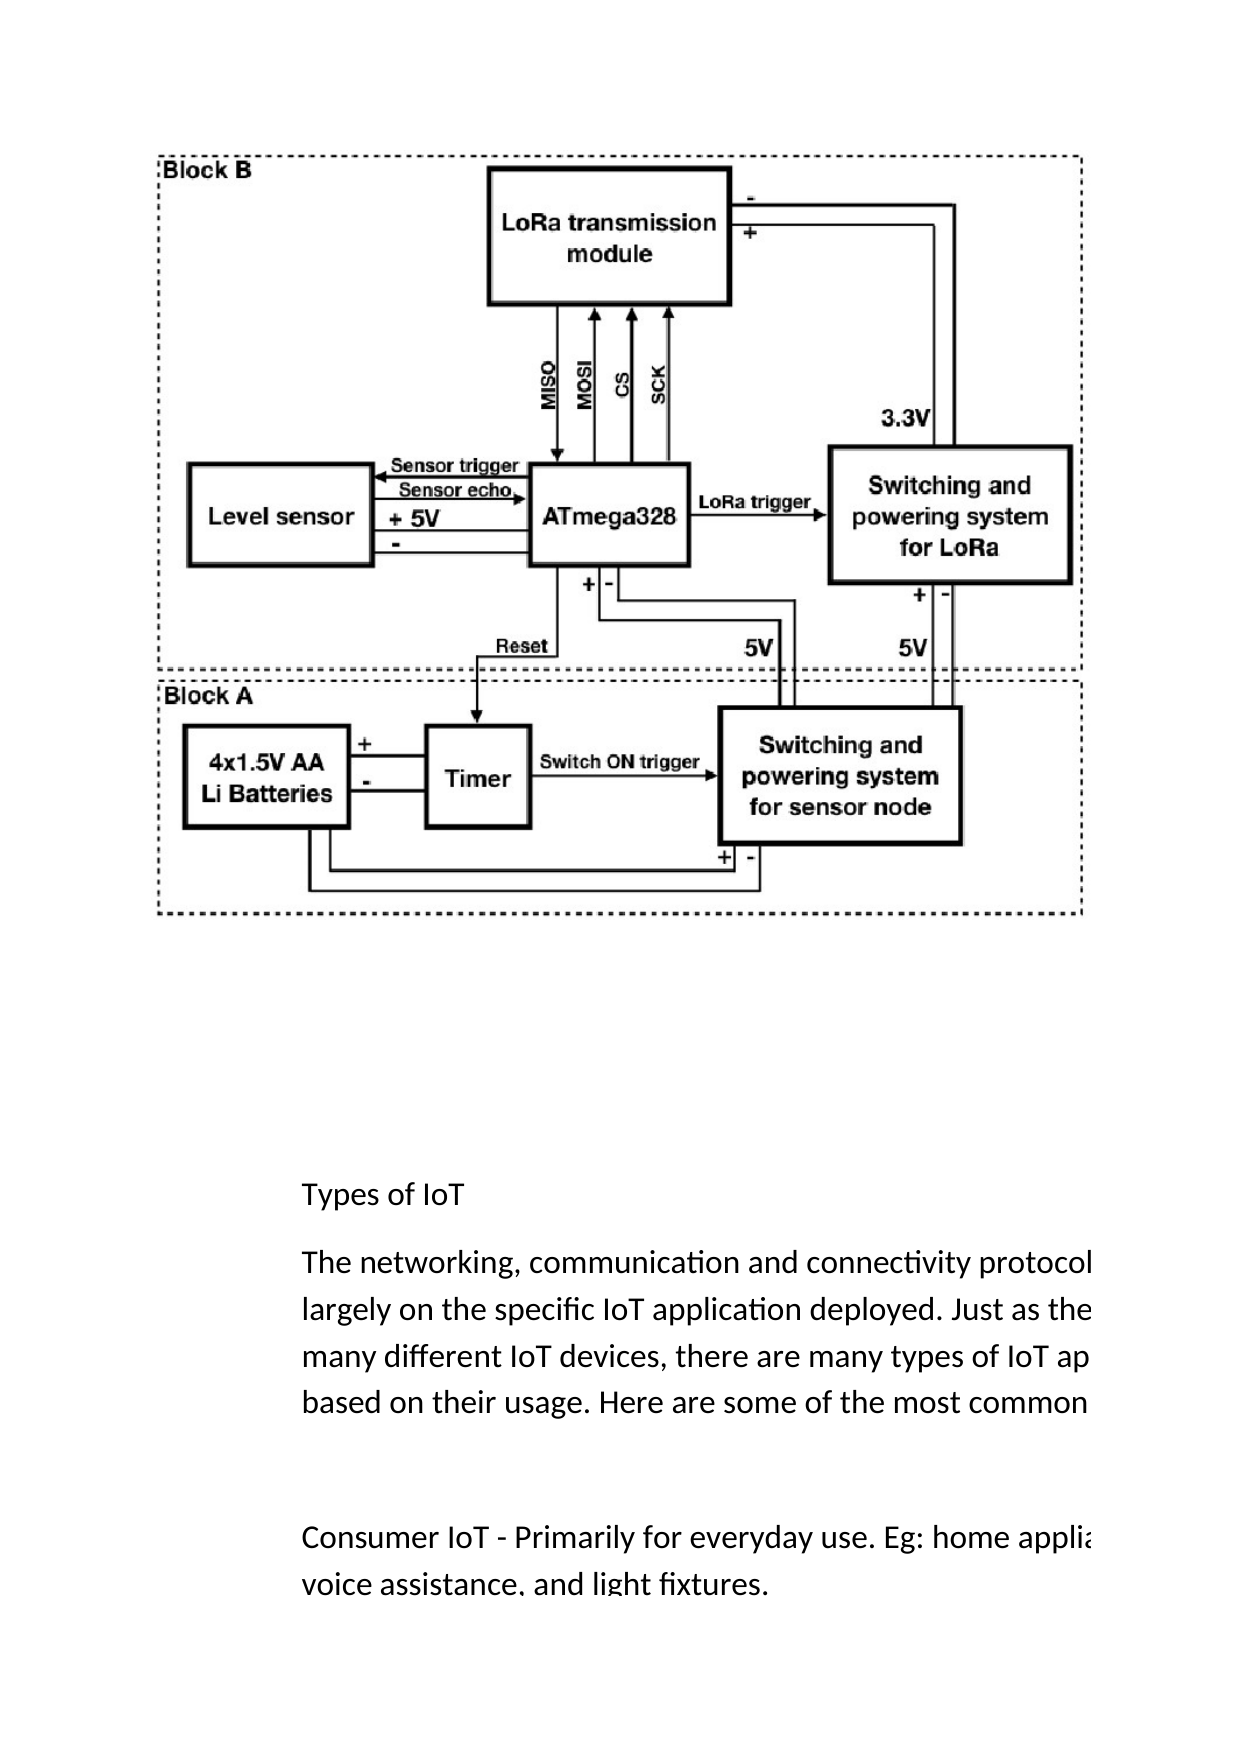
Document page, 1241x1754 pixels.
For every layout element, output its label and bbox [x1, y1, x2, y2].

picture [150, 150, 1091, 920]
